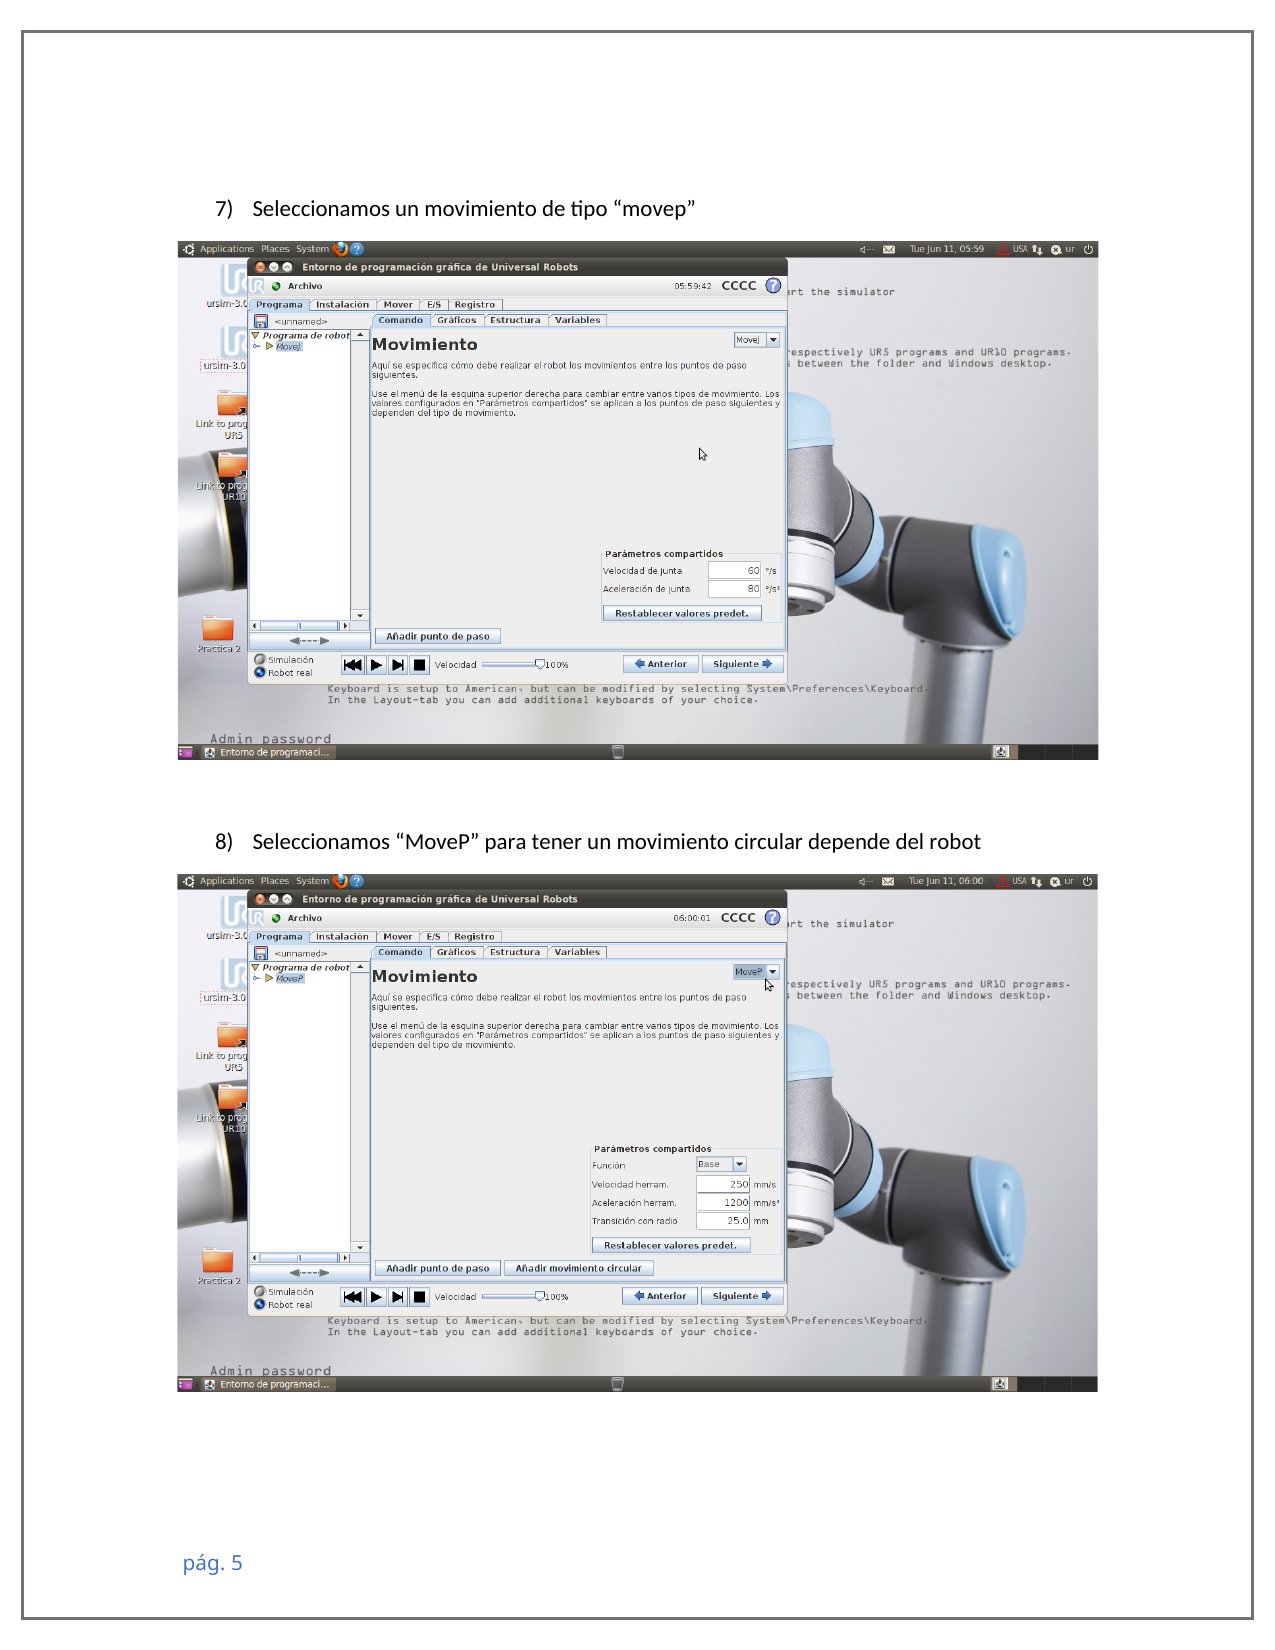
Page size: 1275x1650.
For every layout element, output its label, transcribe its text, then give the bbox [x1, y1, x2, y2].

list Seleccionamos “MoveP” para tener un movimiento circular depende del robot [215, 827, 1098, 855]
list Seleccionamos un movimiento de tipo “movep” [215, 194, 1098, 222]
picture [177, 874, 1098, 1392]
picture [177, 241, 1099, 760]
